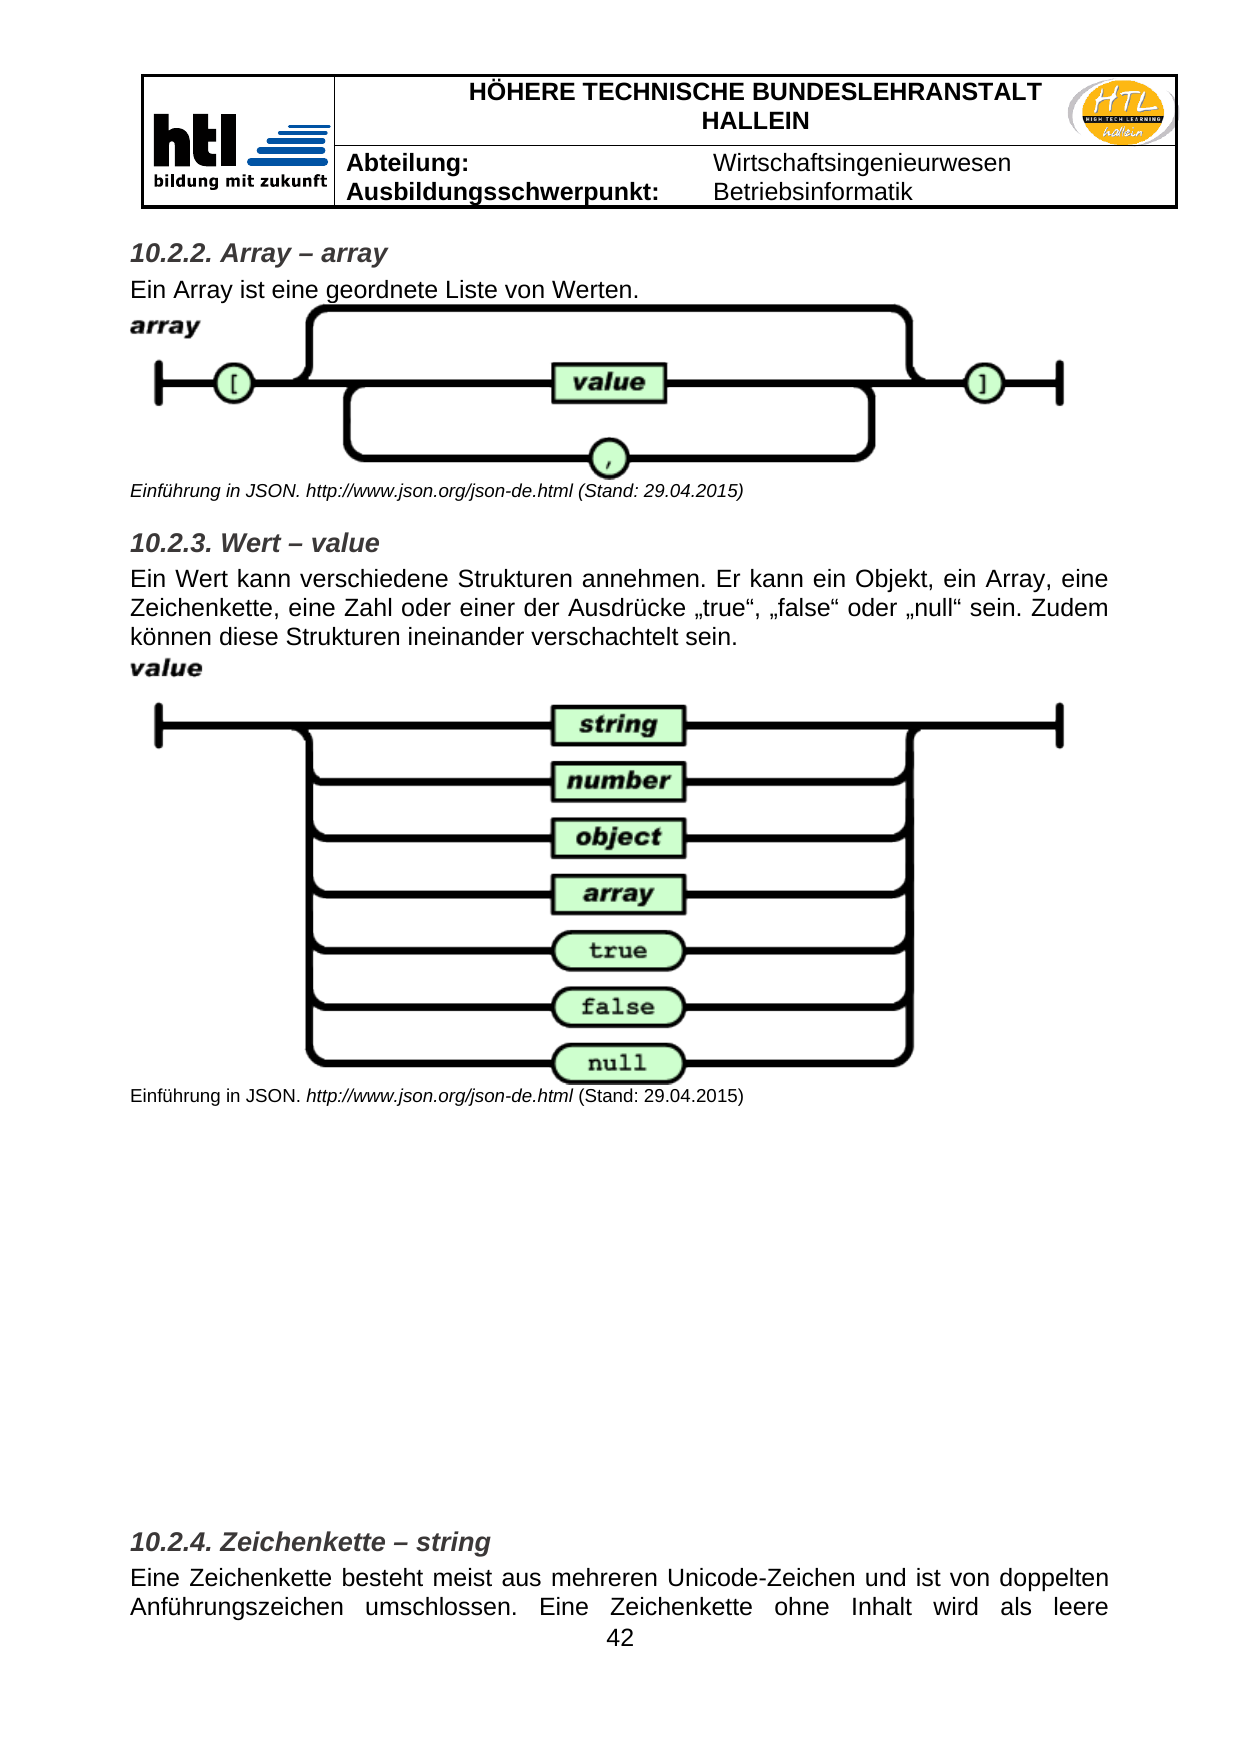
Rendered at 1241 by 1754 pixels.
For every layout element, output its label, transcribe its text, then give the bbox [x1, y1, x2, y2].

picture [129, 650, 1065, 1085]
text Einführung in JSON. http://www.json.org/json-de.html (Stand: 29.04.2015) [130, 1085, 1110, 1106]
subtitle 10.2.2. Array – array [130, 237, 1110, 268]
text Ein Array ist eine geordnete Liste von Werten. [130, 275, 1110, 303]
subtitle 10.2.4. Zeichenkette – string [130, 1526, 1110, 1557]
picture [1067, 78, 1175, 145]
text Einführung in JSON. http://www.json.org/json-de.html (Stand: 29.04.2015) [130, 480, 1110, 502]
subtitle 10.2.3. Wert – value [130, 527, 1110, 558]
picture [129, 303, 1065, 480]
text Ein Wert kann verschiedene Strukturen annehmen. Er kann ein Objekt, ein Array, eine Zeichenkette, eine Zahl oder einer der Ausdrücke „true“, „false“ oder „null“ sein. Zudem können diese Strukturen ineinander verschachtelt sein. [130, 564, 1110, 650]
